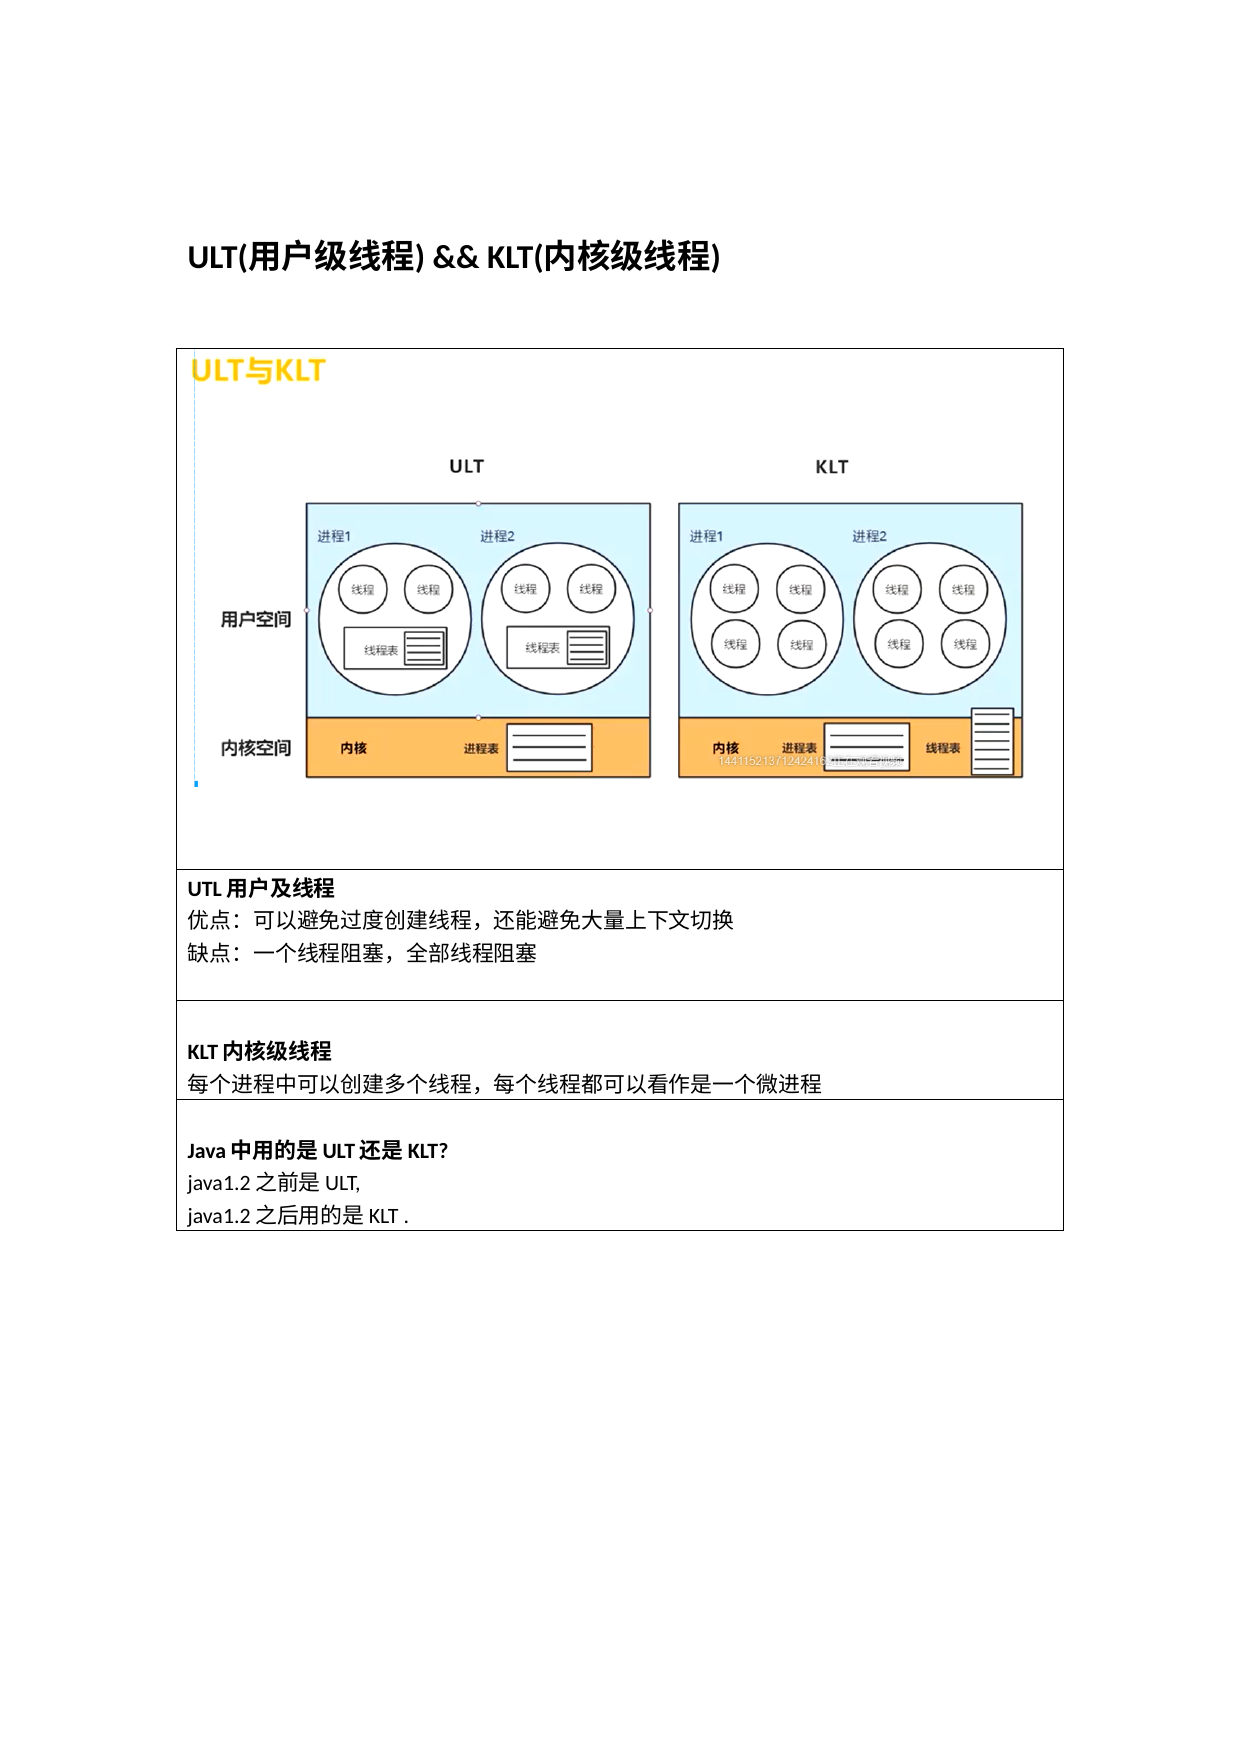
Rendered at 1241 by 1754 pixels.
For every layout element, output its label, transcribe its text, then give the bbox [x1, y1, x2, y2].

table_cell Java中用的是ULT还是KLT? java1.2之前是ULT, java1.2之后用的是KLT . [177, 1100, 1063, 1230]
table_cell KLT内核级线程 每个进程中可以创建多个线程，每个线程都可以看作是一个微进程 [177, 1001, 1063, 1099]
subtitle ULT(用户级线程) && KLT(内核级线程) [187, 222, 1053, 287]
table_cell UTL用户及线程 优点：可以避免过度创建线程，还能避免大量上下文切换 缺点：一个线程阻塞，全部线程阻塞 [177, 870, 1063, 1000]
table_header [177, 349, 1063, 869]
picture [187, 349, 1053, 787]
